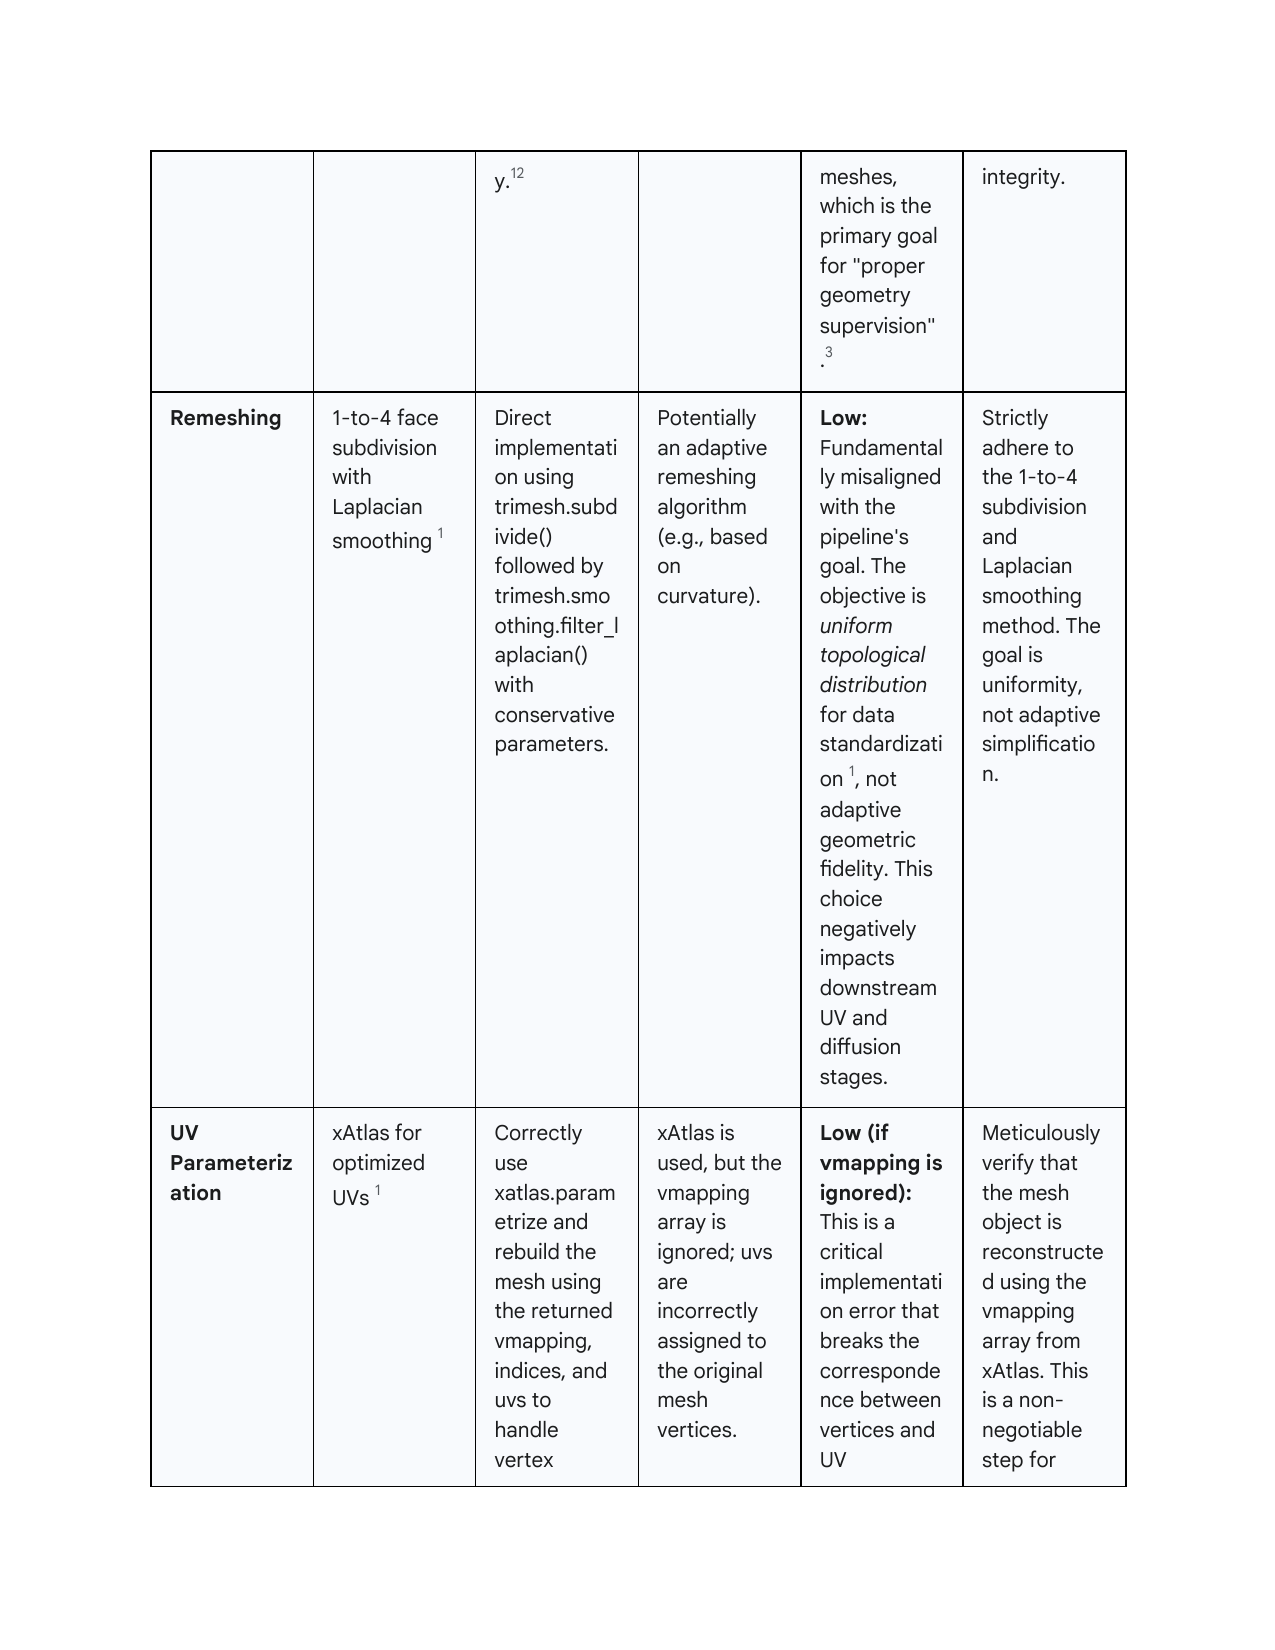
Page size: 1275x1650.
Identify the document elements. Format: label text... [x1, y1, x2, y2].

table_cell Direct implementation using trimesh.subdivide() followed by trimesh.smoothing.filter_laplacian() with conservative parameters. [476, 393, 638, 1107]
table_cell Potentially an adaptive remeshing algorithm (e.g., based on curvature). [639, 393, 800, 1107]
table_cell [964, 1108, 1125, 1486]
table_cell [802, 1108, 962, 1486]
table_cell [314, 152, 475, 391]
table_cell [639, 152, 800, 391]
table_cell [152, 152, 313, 391]
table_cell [802, 152, 962, 391]
table_cell 1-to-4 face subdivision with Laplacian smoothing 1 [314, 393, 475, 1107]
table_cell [476, 1108, 638, 1486]
table_cell Low: Fundamentally misaligned with the pipeline's goal. The objective is uniform topological distribution for data standardization 1, not adaptive geometric fidelity. This choice negatively impacts downstream UV and diffusion stages. [802, 393, 962, 1107]
table_cell Strictly adhere to the 1-to-4 subdivision and Laplacian smoothing method. The goal is uniformity, not adaptive simplification. [964, 393, 1125, 1107]
table_cell Remeshing [152, 393, 313, 1107]
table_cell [476, 152, 638, 391]
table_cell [314, 1108, 475, 1486]
table_cell UV Parameterization [152, 1108, 313, 1486]
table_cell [639, 1108, 800, 1486]
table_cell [964, 152, 1125, 391]
